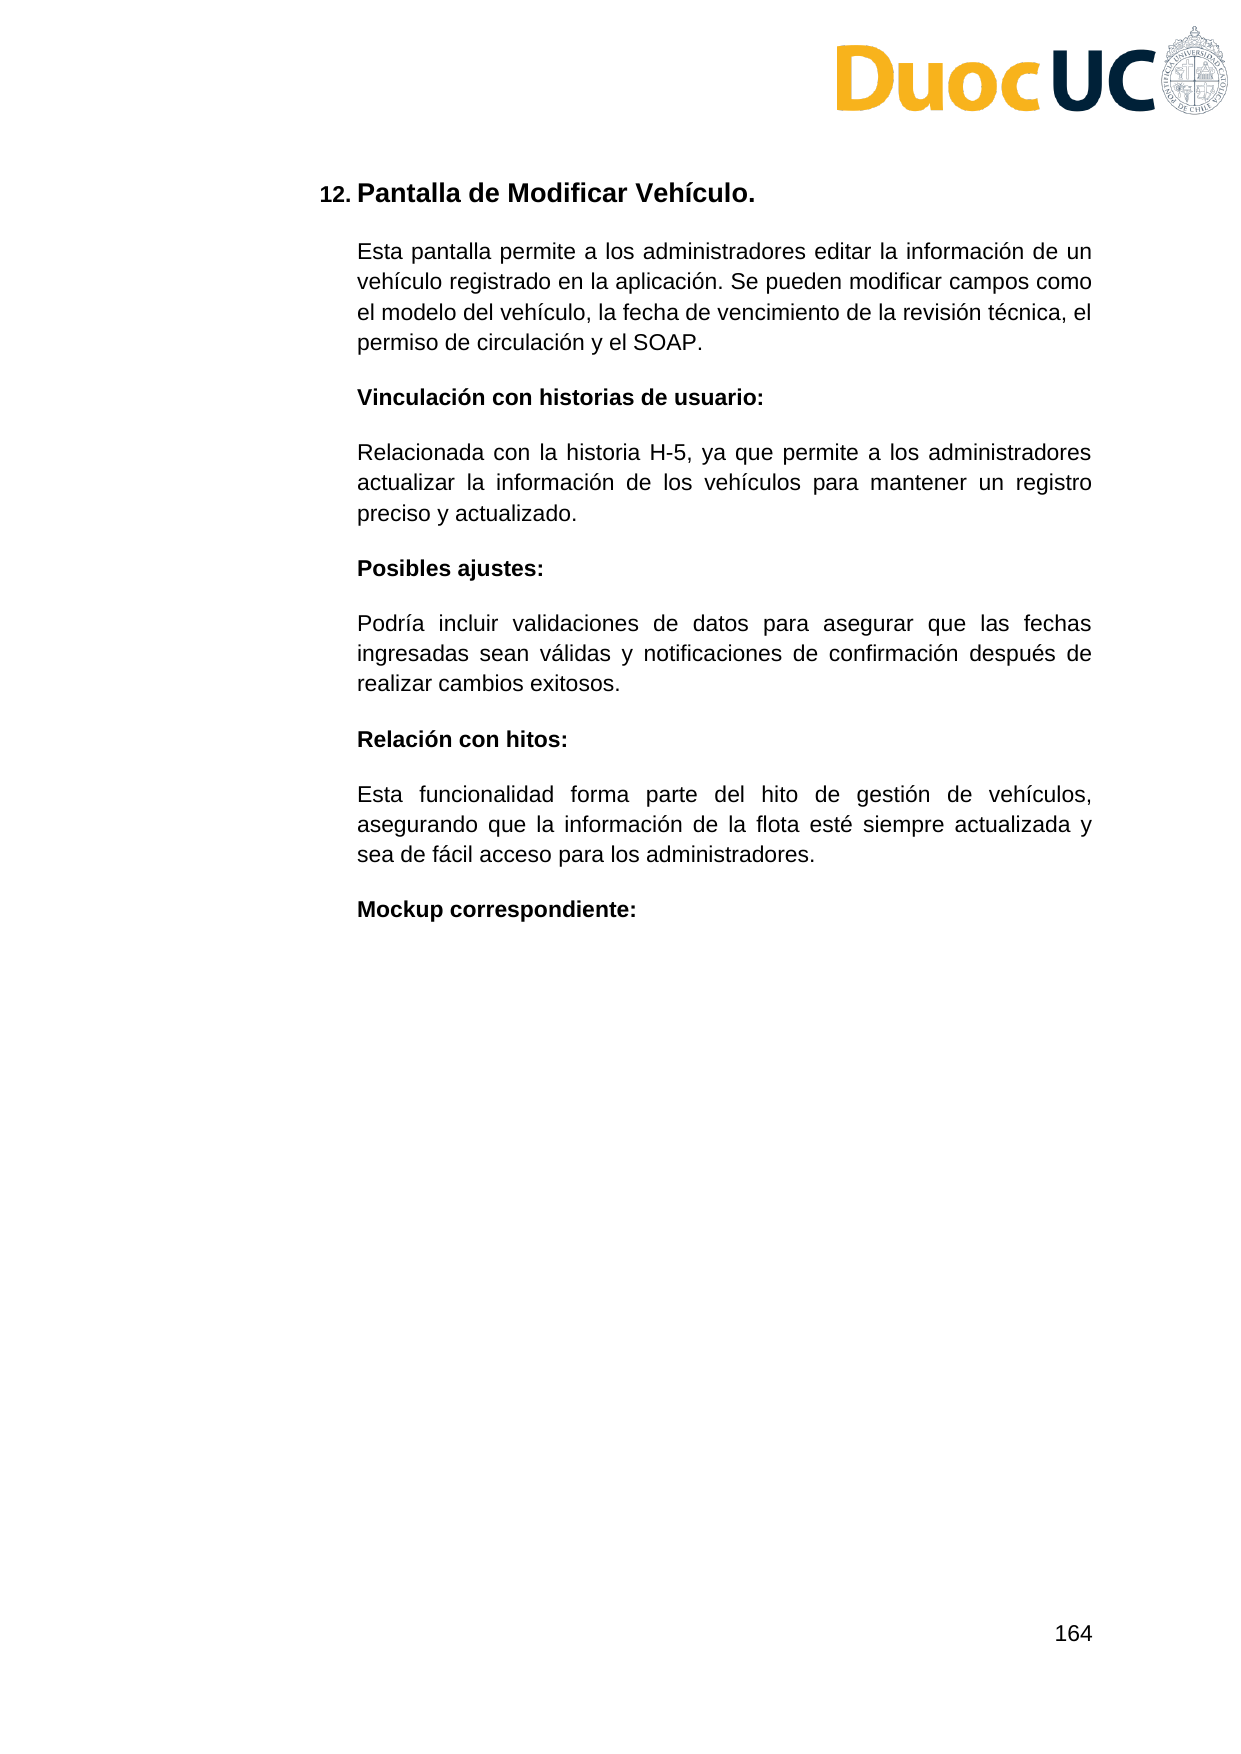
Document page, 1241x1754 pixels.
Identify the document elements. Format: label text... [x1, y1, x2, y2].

text Esta pantalla permite a los administradores editar la información de un vehículo registrado en la aplicación. Se pueden modificar campos como el modelo del vehículo, la fecha de vencimiento de la revisión técnica, el permiso de circulación y el SOAP. [357, 238, 1092, 355]
text Relacionada con la historia H-5, ya que permite a los administradores actualizar la información de los vehículos para mantener un registro preciso y actualizado. [357, 439, 1092, 526]
list Pantalla de Modificar Vehículo. [319, 177, 1092, 208]
text Relación con hitos: [357, 726, 1092, 752]
text Vinculación con historias de usuario: [357, 384, 1092, 410]
text Esta funcionalidad forma parte del hito de gestión de vehículos, asegurando que la información de la flota esté siempre actualizada y sea de fácil acceso para los administradores. [357, 781, 1092, 868]
picture [831, 20, 1233, 120]
text Podría incluir validaciones de datos para asegurar que las fechas ingresadas sean válidas y notificaciones de confirmación después de realizar cambios exitosos. [357, 610, 1092, 697]
text Posibles ajustes: [357, 555, 1092, 581]
text Mockup correspondiente: [357, 896, 1092, 923]
